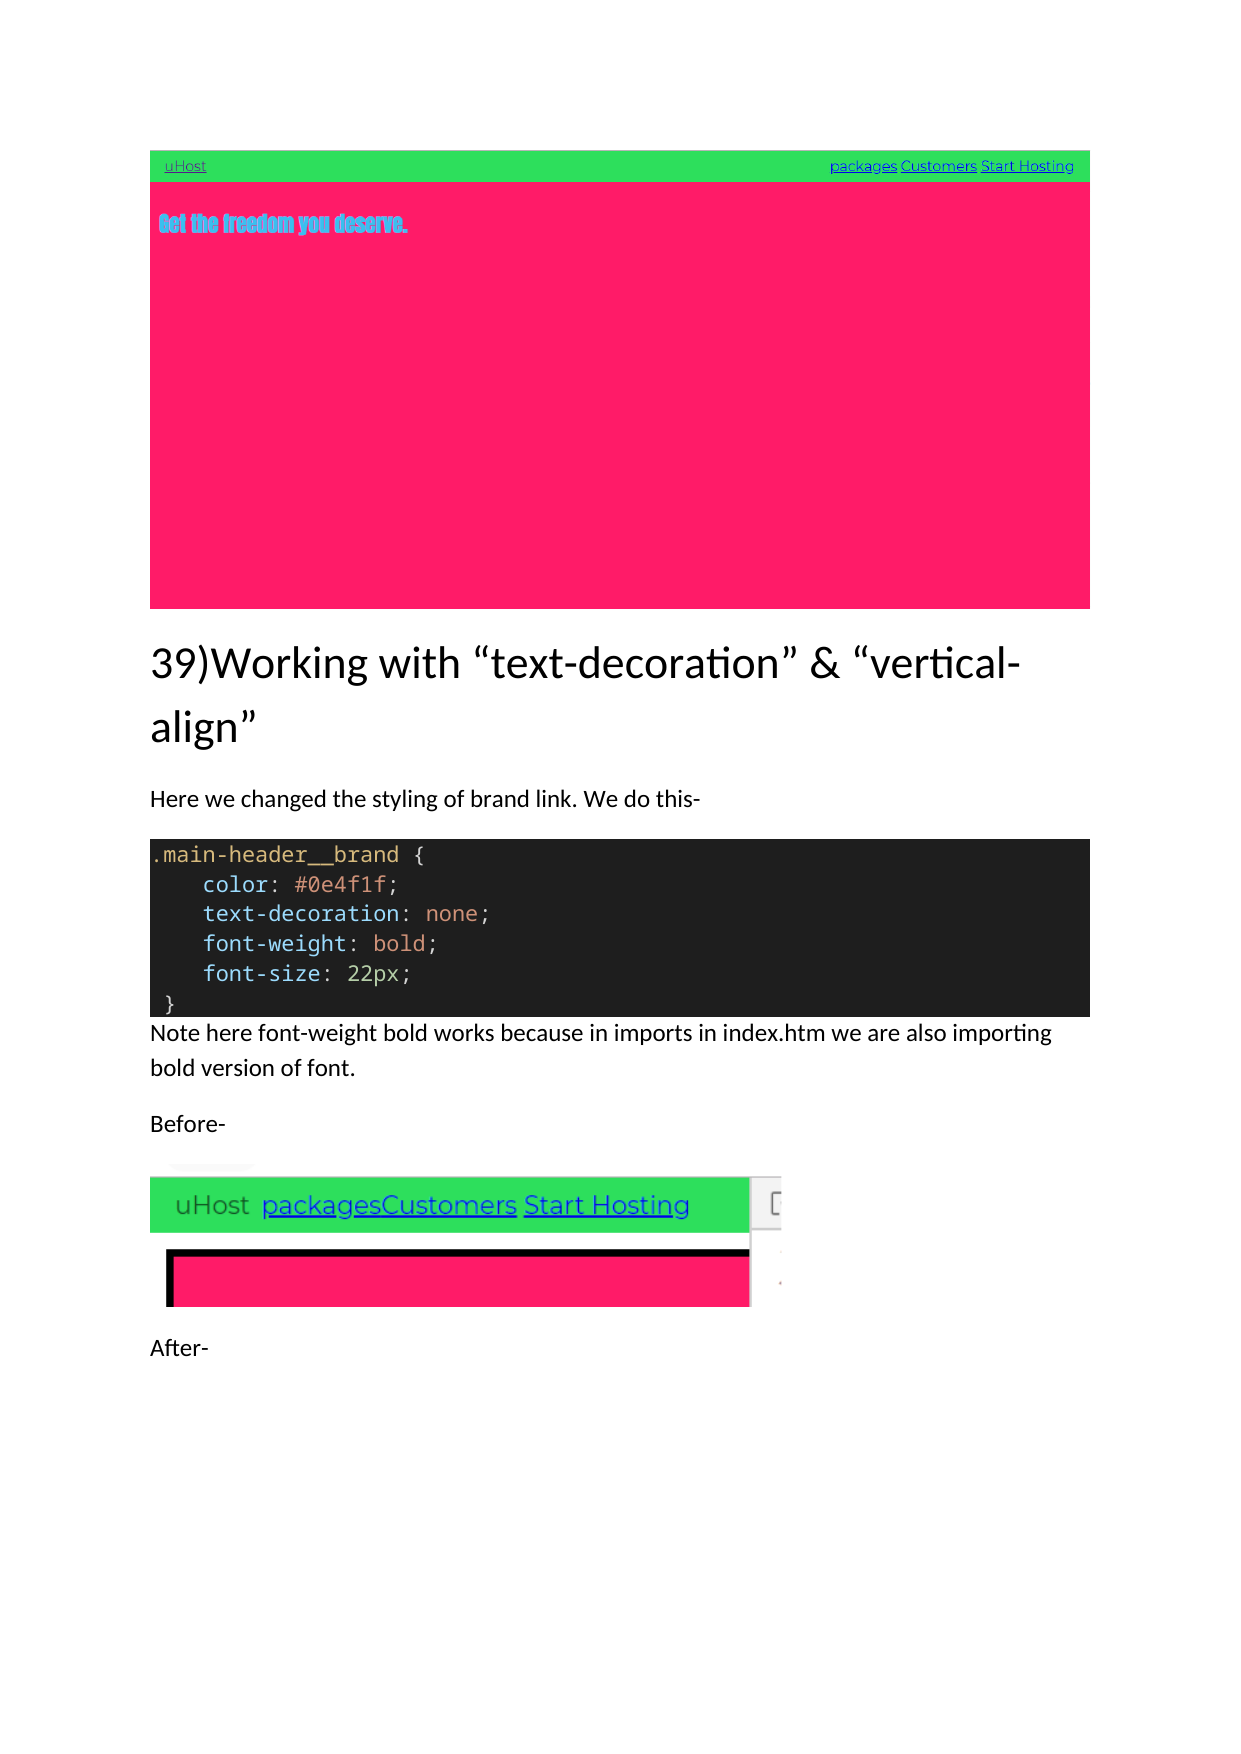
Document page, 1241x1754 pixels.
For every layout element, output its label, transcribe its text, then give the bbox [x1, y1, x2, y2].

text 39)Working with “text-decoration” & “vertical-align” [150, 633, 1090, 754]
text .main-header__brand { [150, 839, 1090, 868]
text Note here font-weight bold works because in imports in index.htm we are also importing bold version of font. [150, 1017, 1090, 1083]
picture [150, 1164, 782, 1307]
text text-decoration: none; [150, 898, 1090, 928]
text After- [150, 1332, 1090, 1362]
text font-size: 22px; [150, 958, 1090, 988]
text } [150, 988, 1090, 1017]
text Here we changed the styling of brand link. We do this- [150, 783, 1090, 813]
text Before- [150, 1108, 1090, 1139]
text color: #0e4f1f; [150, 868, 1090, 898]
text font-weight: bold; [150, 928, 1090, 958]
picture [150, 150, 1091, 609]
